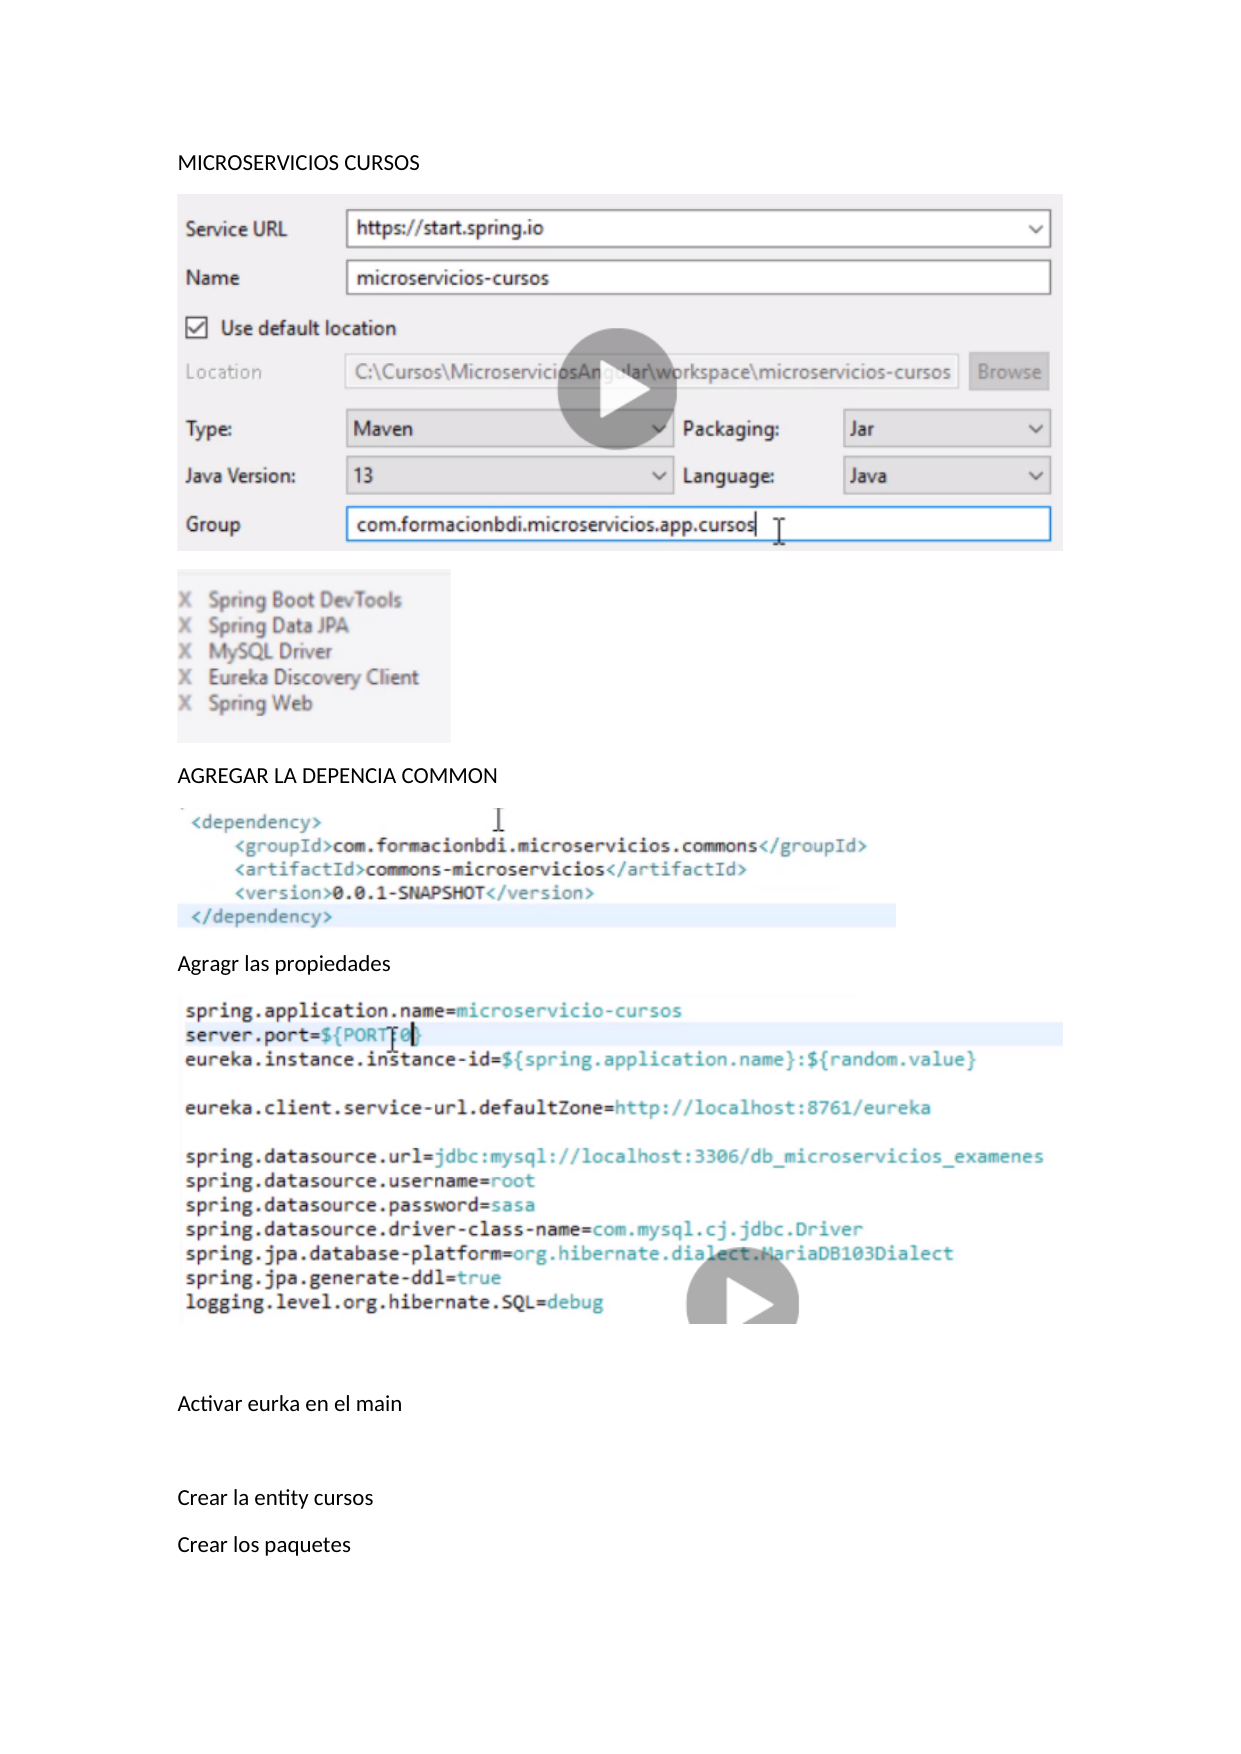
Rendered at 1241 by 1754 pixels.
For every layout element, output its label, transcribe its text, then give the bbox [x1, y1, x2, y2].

picture [177, 569, 451, 743]
text Crear la entity cursos [177, 1483, 1063, 1511]
text Activar eurka en el main [177, 1389, 1063, 1417]
text AGREGAR LA DEPENCIA COMMON [177, 761, 1063, 789]
picture [177, 995, 1063, 1324]
picture [177, 808, 896, 931]
text Agragr las propiedades [177, 949, 1063, 977]
picture [177, 194, 1063, 551]
text MICROSERVICIOS CURSOS [177, 148, 1063, 176]
text Crear los paquetes [177, 1530, 1063, 1558]
